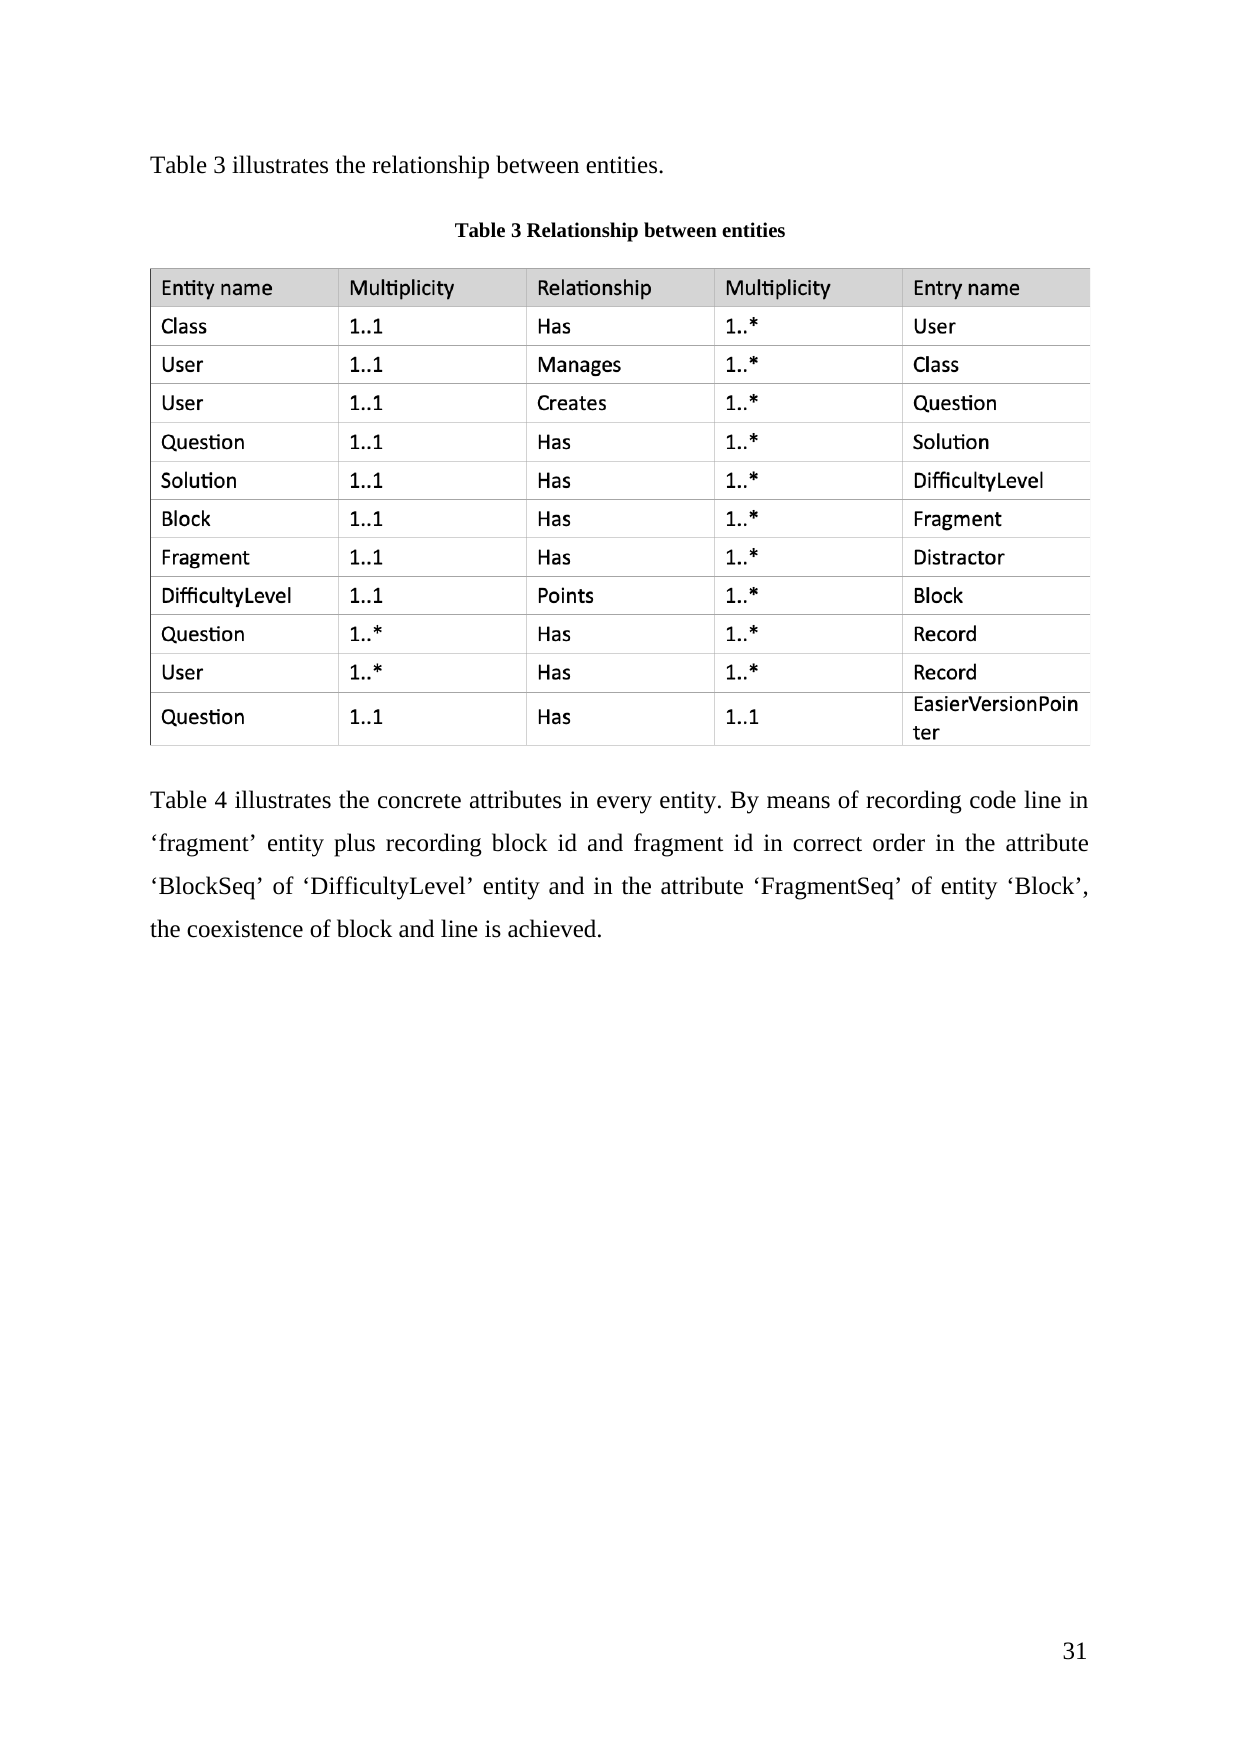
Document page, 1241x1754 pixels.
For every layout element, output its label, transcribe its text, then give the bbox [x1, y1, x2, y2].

text Table 3 Relationship between entities [150, 218, 1090, 242]
picture [150, 267, 1091, 746]
text Table 3 illustrates the relationship between entities. [150, 150, 1090, 179]
text Table 4 illustrates the concrete attributes in every entity. By means of recording code line in ‘fragment’ entity plus recording block id and fragment id in correct order in the attribute ‘BlockSeq’ of ‘DifficultyLevel’ entity and in the attribute ‘FragmentSeq’ of entity ‘Block’, the coexistence of block and line is achieved. [150, 785, 1090, 943]
